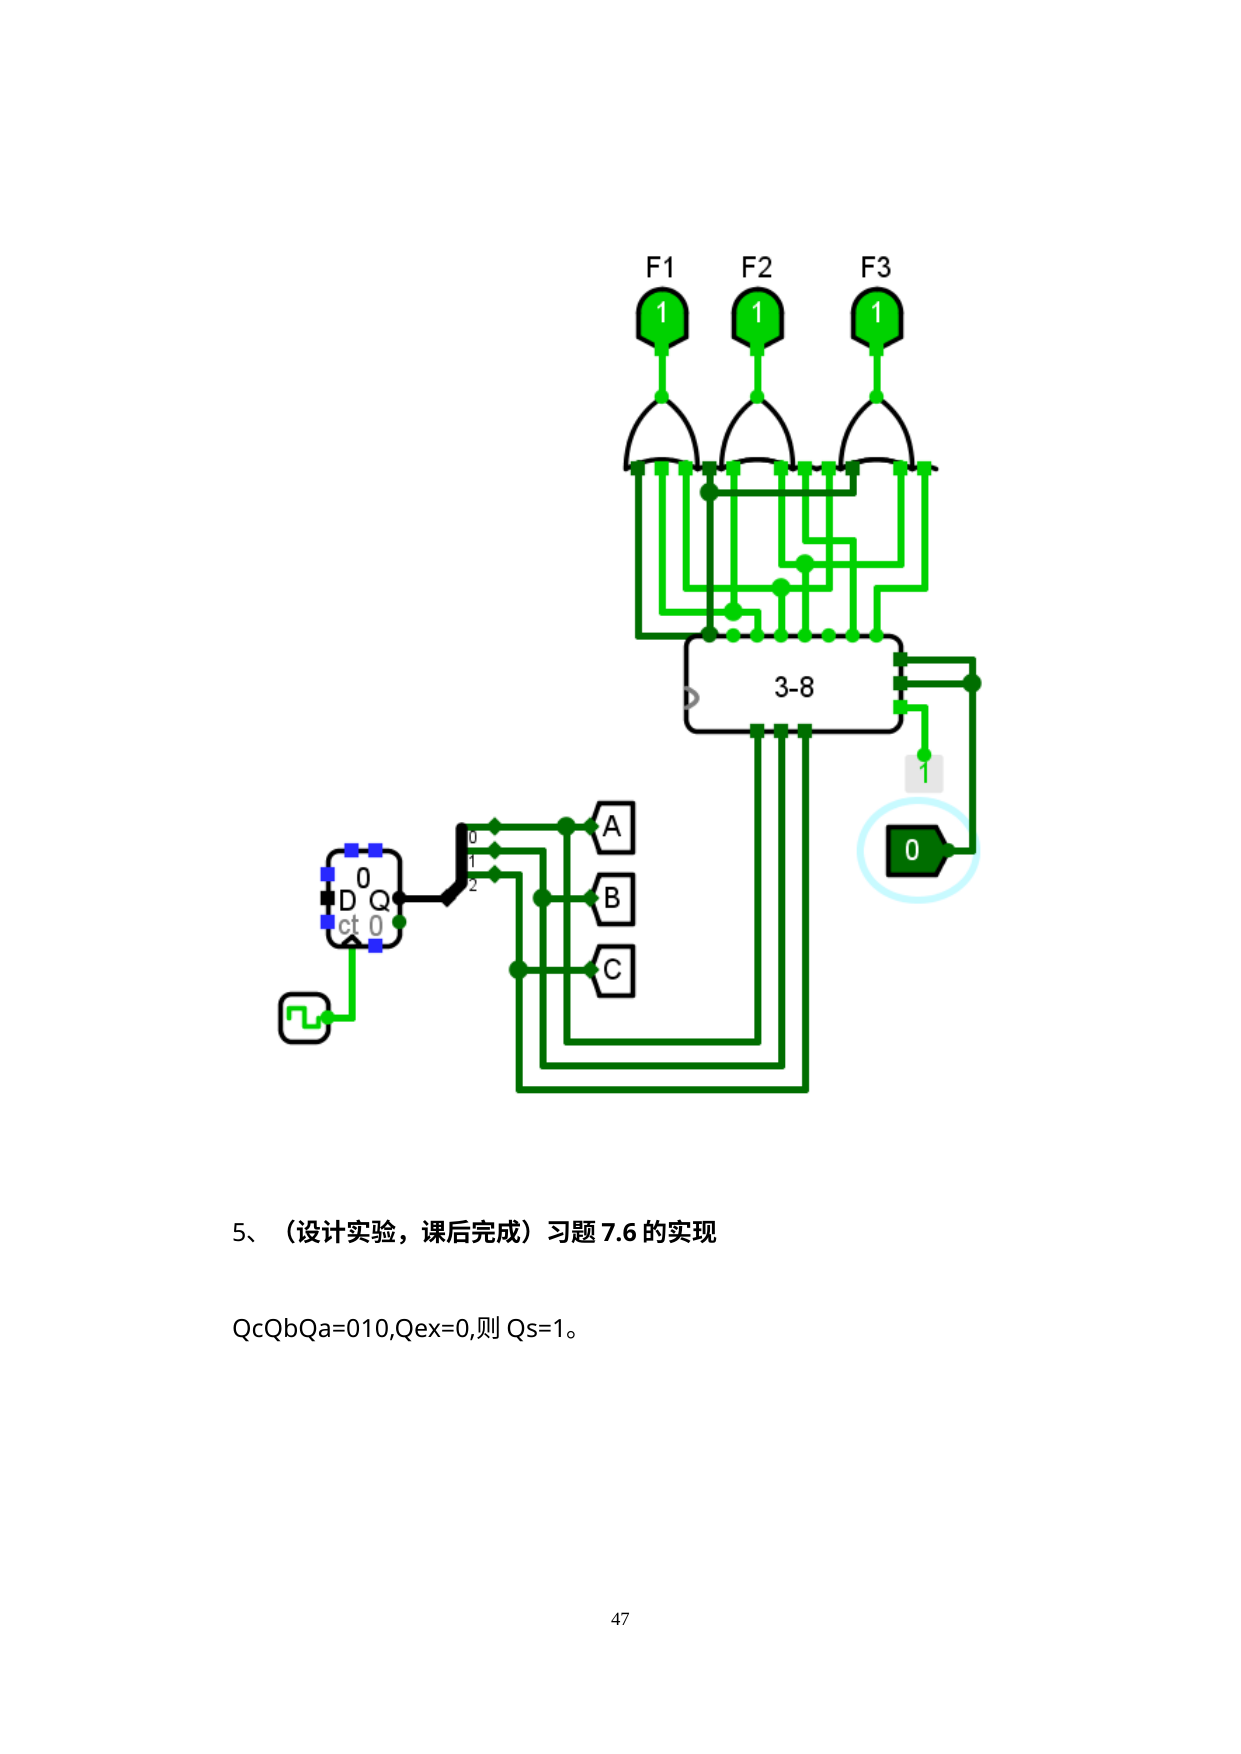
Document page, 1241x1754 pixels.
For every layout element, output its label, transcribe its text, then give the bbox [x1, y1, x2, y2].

list QcQbQa=010,Qex=0,则Qs=1。 [232, 1294, 1053, 1359]
picture [231, 162, 1097, 1144]
list （设计实验，课后完成）习题7.6的实现 [232, 1198, 1053, 1263]
